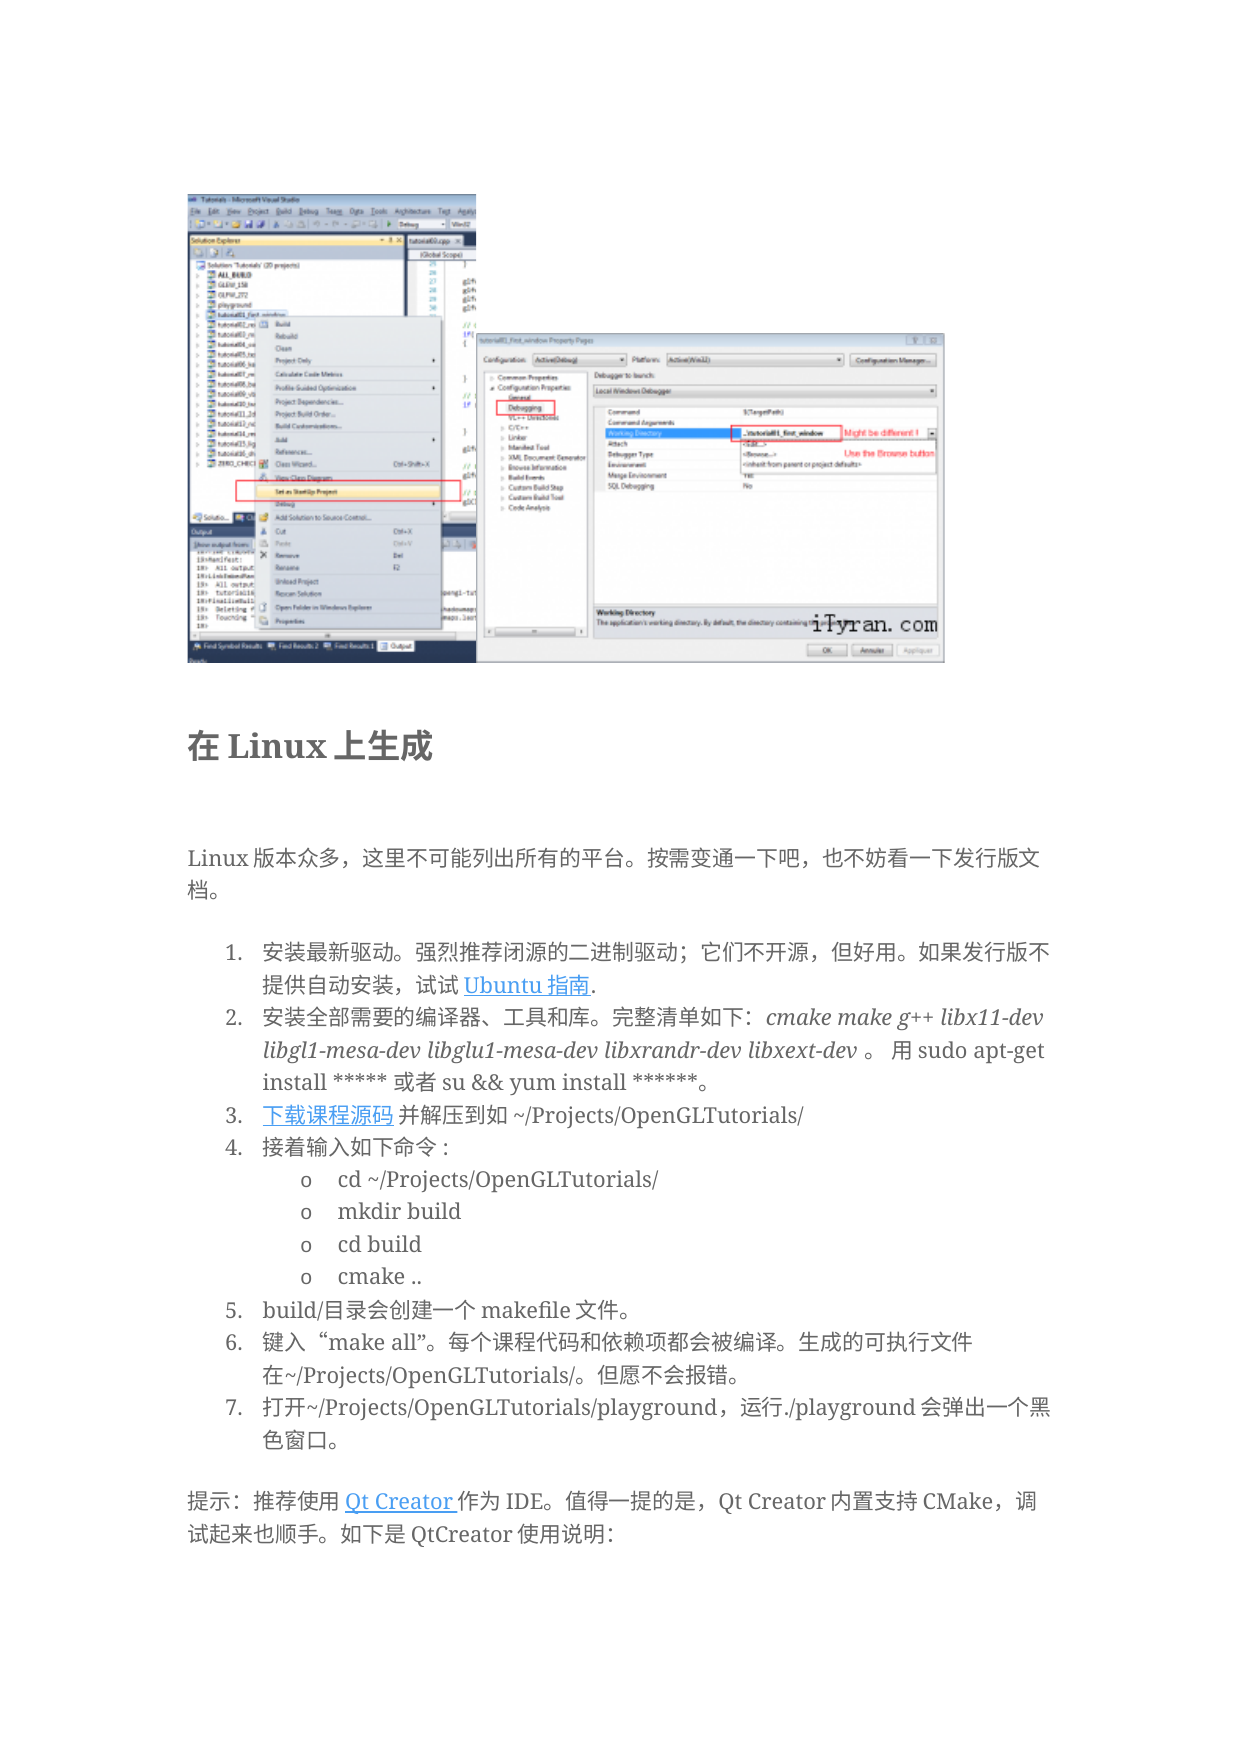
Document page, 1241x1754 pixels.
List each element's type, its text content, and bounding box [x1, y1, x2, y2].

list 安装最新驱动。强烈推荐闭源的二进制驱动；它们不开源，但好用。如果发行版不提供自动安装，试试Ubuntu指南. [225, 935, 1053, 1000]
subtitle 在Linux上生成 [187, 711, 1053, 776]
picture [187, 194, 945, 663]
list 接着输入如下命令 : [225, 1130, 1053, 1162]
list 下载课程源码 并解压到如 ~/Projects/OpenGLTutorials/ [225, 1097, 1053, 1130]
list 安装全部需要的编译器、工具和库。完整清单如下：cmake make g++ libx11-dev libgl1-mesa-dev libglu1-mesa-dev libxrandr-dev libxext-dev 。 用 sudo apt-get install ***** 或者 su && yum install ******。 [225, 1000, 1053, 1097]
text 提示：推荐使用Qt Creator作为IDE。值得一提的是，Qt Creator内置支持CMake，调试起来也顺手。如下是QtCreator使用说明： [187, 1484, 1053, 1549]
list 键入“make all”。每个课程代码和依赖项都会被编译。生成的可执行文件在~/Projects/OpenGLTutorials/。但愿不会报错。 [225, 1325, 1053, 1390]
list cd ~/Projects/OpenGLTutorials/ [300, 1162, 1053, 1195]
list mkdir build [300, 1195, 1053, 1227]
list 打开~/Projects/OpenGLTutorials/playground，运行./playground会弹出一个黑色窗口。 [225, 1390, 1053, 1455]
list cd build [300, 1227, 1053, 1260]
list build/目录会创建一个makefile文件。 [225, 1292, 1053, 1325]
text Linux版本众多，这里不可能列出所有的平台。按需变通一下吧，也不妨看一下发行版文档。 [187, 841, 1053, 906]
list cmake .. [300, 1260, 1053, 1292]
